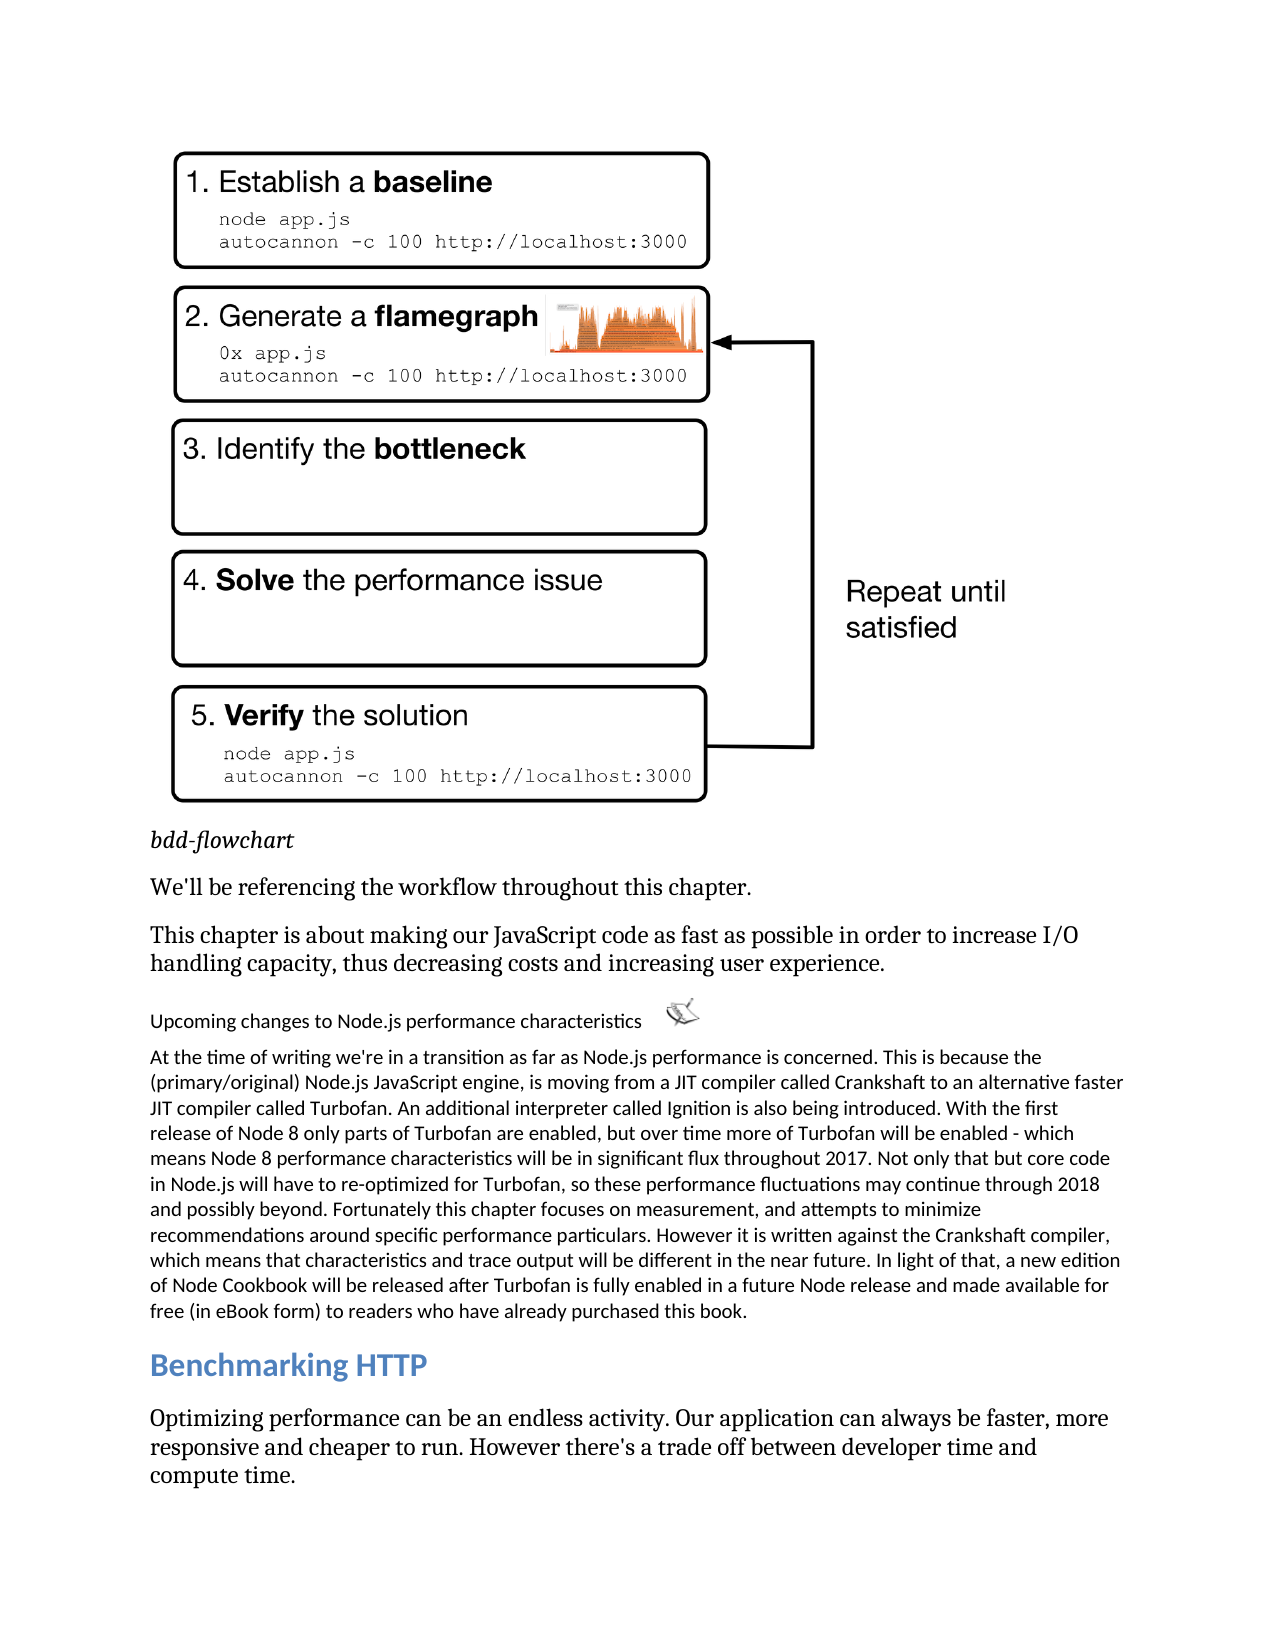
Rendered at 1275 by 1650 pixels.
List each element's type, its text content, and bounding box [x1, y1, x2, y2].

text Optimizing performance can be an endless activity. Our application can always be faster, more responsive and cheaper to run. However there's a trade off between developer time and compute time. [150, 1404, 1125, 1490]
text This chapter is about making our JavaScript code as fast as possible in order to increase I/O handling capacity, thus decreasing costs and increasing user experience. [150, 921, 1125, 978]
subtitle Upcoming changes to Node.js performance characteristics [150, 997, 1125, 1033]
picture [666, 996, 700, 1029]
subtitle Benchmarking HTTP [150, 1344, 1125, 1385]
text bdd-flowchart [150, 826, 1125, 854]
picture [168, 150, 1044, 805]
text At the time of writing we're in a transition as far as Node.js performance is concerned. This is because the (primary/original) Node.js JavaScript engine, is moving from a JIT compiler called Crankshaft to an alternative faster JIT compiler called Turbofan. An additional interpreter called Ignition is also being introduced. With the first release of Node 8 only parts of Turbofan are enabled, but over time more of Turbofan will be enabled - which means Node 8 performance characteristics will be in significant flux throughout 2017. Not only that but core code in Node.js will have to re-optimized for Turbofan, so these performance fluctuations may continue through 2018 and possibly beyond. Fortunately this chapter focuses on measurement, and attempts to minimize recommendations around specific performance particulars. However it is written against the Crankshaft compiler, which means that characteristics and trace output will be different in the near future. In light of that, a new edition of Node Cookbook will be released after Turbofan is fully enabled in a future Node release and made available for free (in eBook form) to readers who have already purchased this book. [150, 1044, 1125, 1323]
text We'll be referencing the workflow throughout this chapter. [150, 873, 1125, 902]
